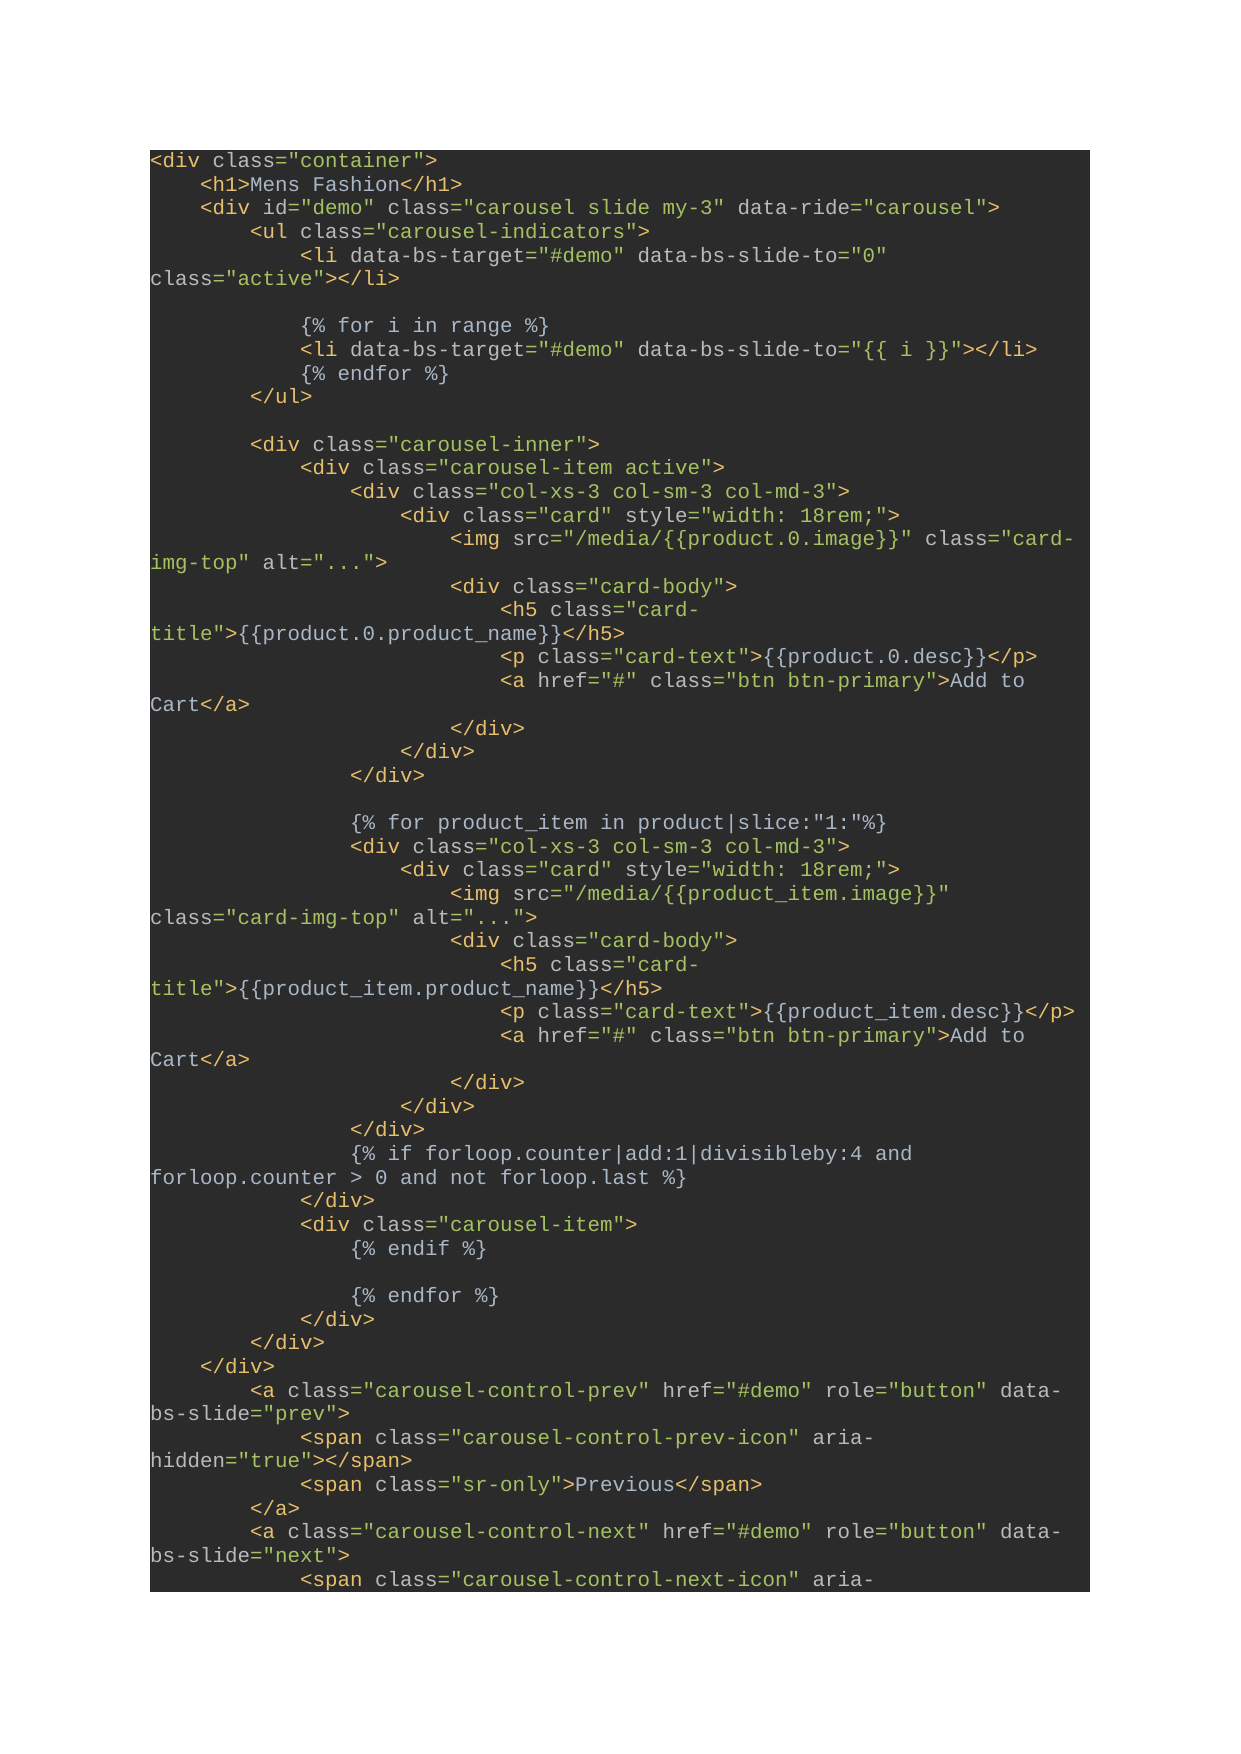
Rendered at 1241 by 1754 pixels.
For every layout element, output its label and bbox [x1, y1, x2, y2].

text [150, 150, 1090, 1592]
